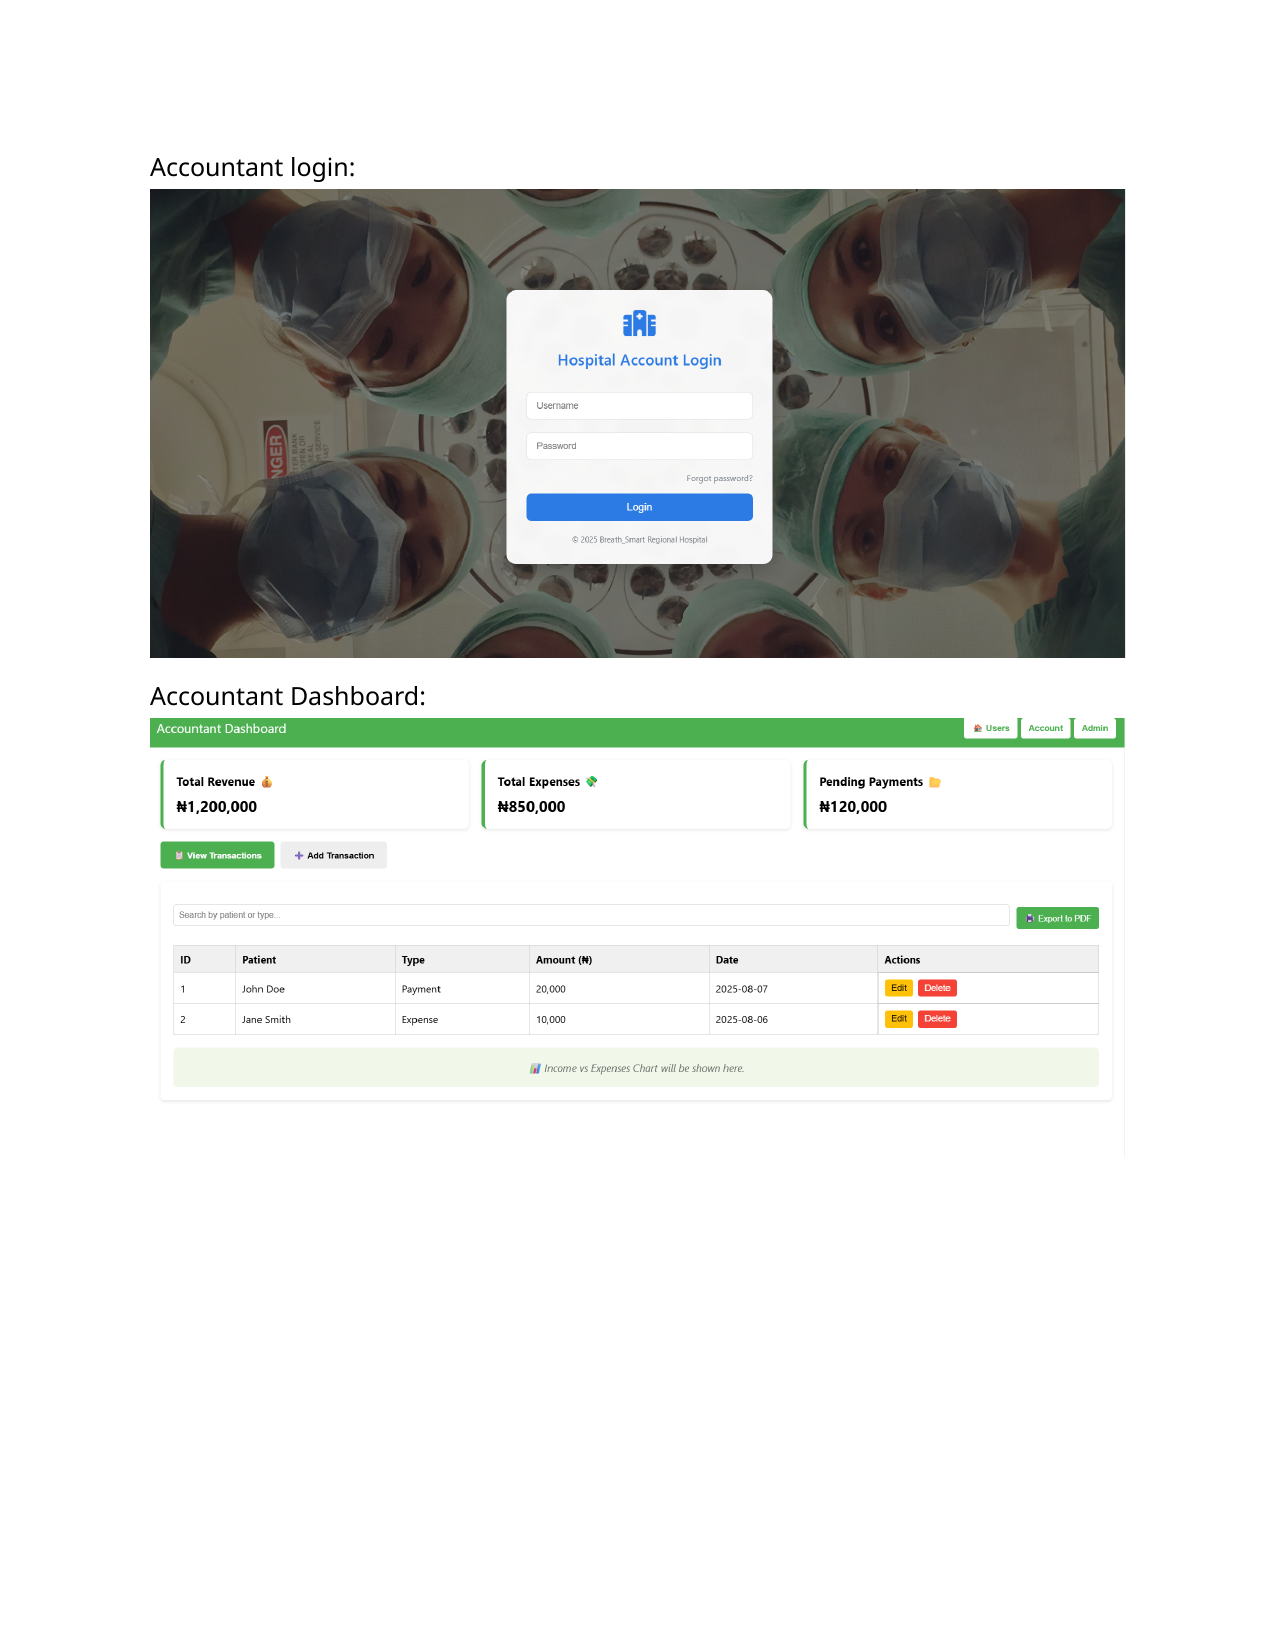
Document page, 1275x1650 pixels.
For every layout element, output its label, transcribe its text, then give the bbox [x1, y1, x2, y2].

picture [150, 718, 1125, 1158]
text Accountant login: [150, 150, 1125, 189]
text Accountant Dashboard: [150, 679, 1125, 718]
picture [150, 189, 1125, 658]
